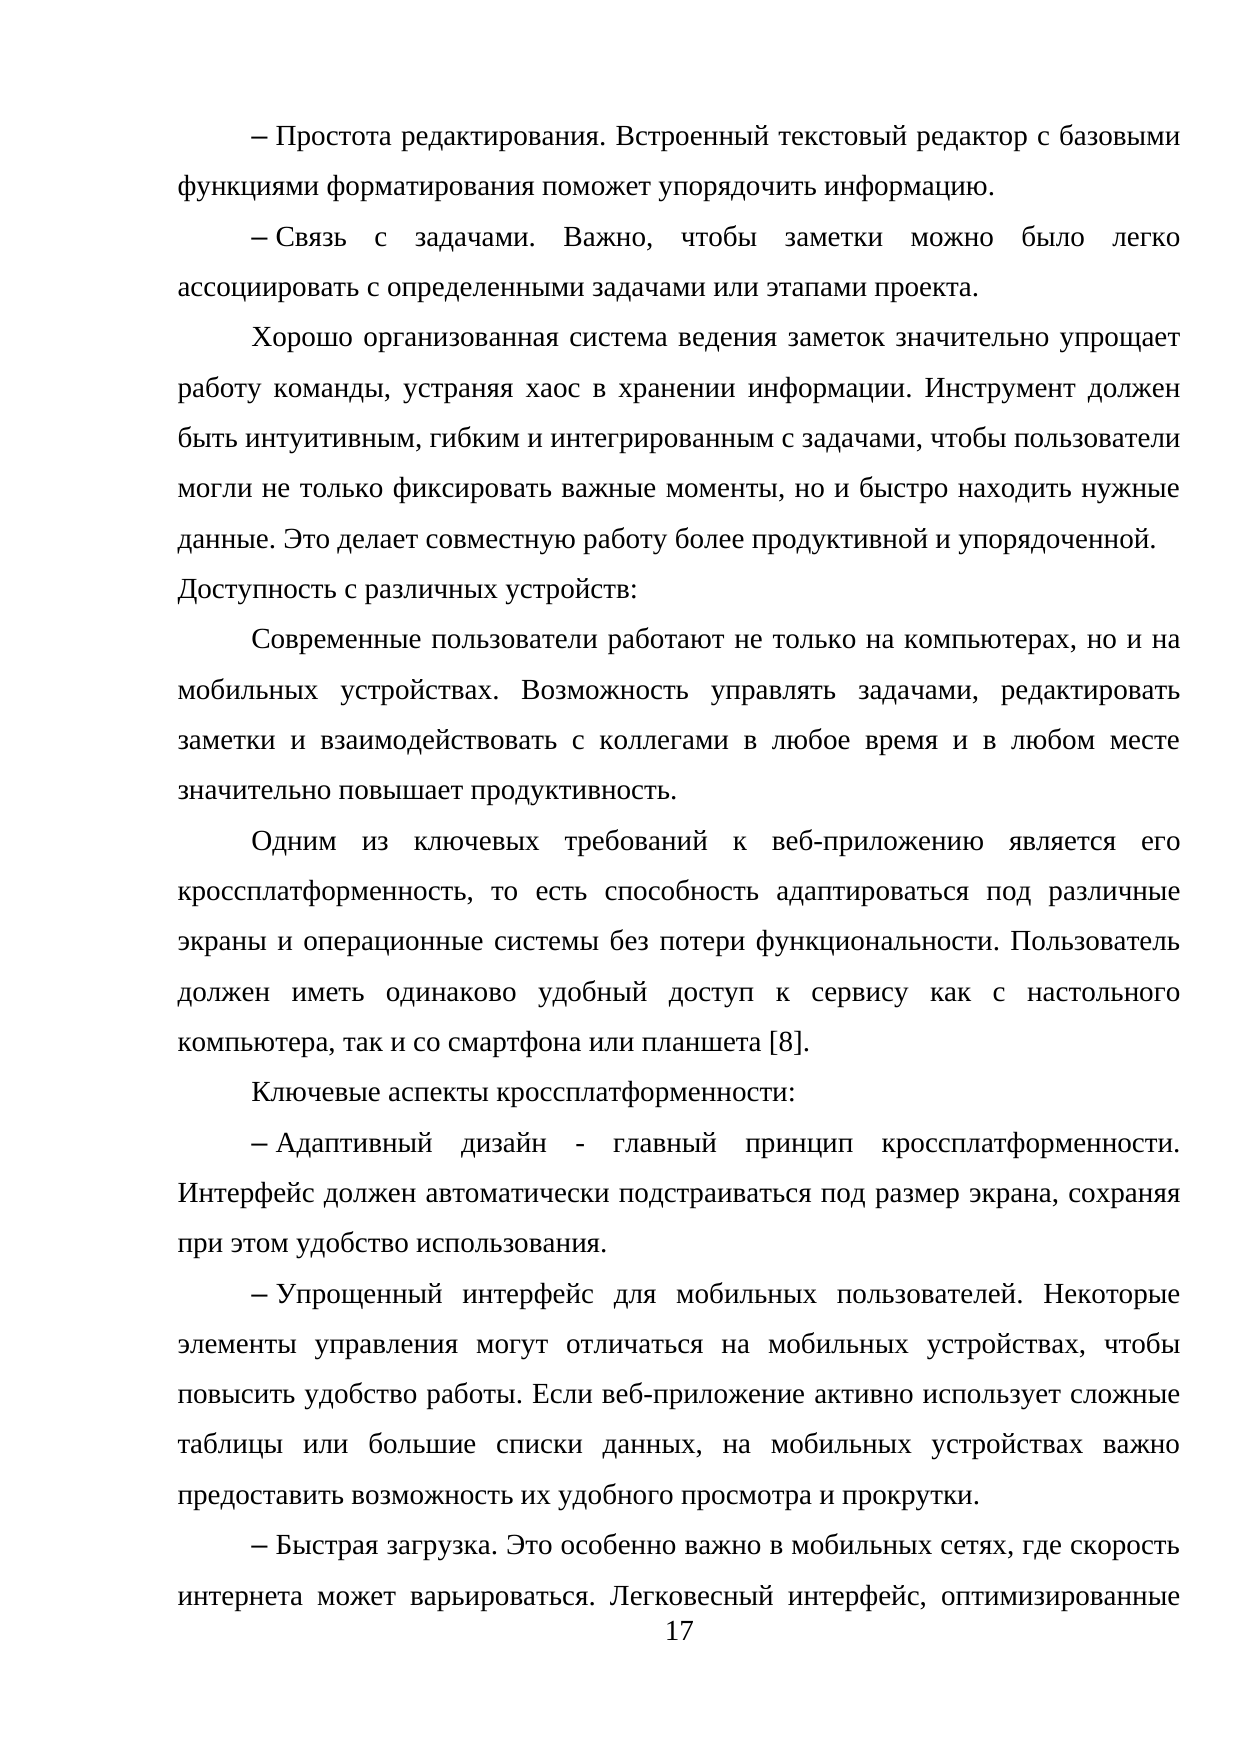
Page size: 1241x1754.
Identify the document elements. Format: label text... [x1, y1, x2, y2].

list Простота редактирования. Встроенный текстовый редактор с базовыми функциями форматирования поможет упорядочить информацию. [177, 118, 1181, 202]
text Ключевые аспекты кроссплатформенности: [177, 1074, 1181, 1108]
text Современные пользователи работают не только на компьютерах, но и на мобильных устройствах. Возможность управлять задачами, редактировать заметки и взаимодействовать с коллегами в любое время и в любом месте значительно повышает продуктивность. [177, 621, 1181, 806]
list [177, 1527, 1181, 1611]
list Связь с задачами. Важно, чтобы заметки можно было легко ассоциировать с определенными задачами или этапами проекта. [177, 219, 1181, 303]
list Адаптивный дизайн - главный принцип кроссплатформенности. Интерфейс должен автоматически подстраиваться под размер экрана, сохраняя при этом удобство использования. [177, 1124, 1181, 1259]
list Упрощенный интерфейс для мобильных пользователей. Некоторые элементы управления могут отличаться на мобильных устройствах, чтобы повысить удобство работы. Если веб-приложение активно использует сложные таблицы или большие списки данных, на мобильных устройствах важно предоставить возможность их удобного просмотра и прокрутки. [177, 1276, 1181, 1511]
text Доступность с различных устройств: [177, 571, 1181, 605]
text Хорошо организованная система ведения заметок значительно упрощает работу команды, устраняя хаос в хранении информации. Инструмент должен быть интуитивным, гибким и интегрированным с задачами, чтобы пользователи могли не только фиксировать важные моменты, но и быстро находить нужные данные. Это делает совместную работу более продуктивной и упорядоченной. [177, 319, 1181, 554]
text Одним из ключевых требований к веб-приложению является его кроссплатформенность, то есть способность адаптироваться под различные экраны и операционные системы без потери функциональности. Пользователь должен иметь одинаково удобный доступ к сервису как с настольного компьютера, так и со смартфона или планшета [8]. [177, 823, 1181, 1057]
